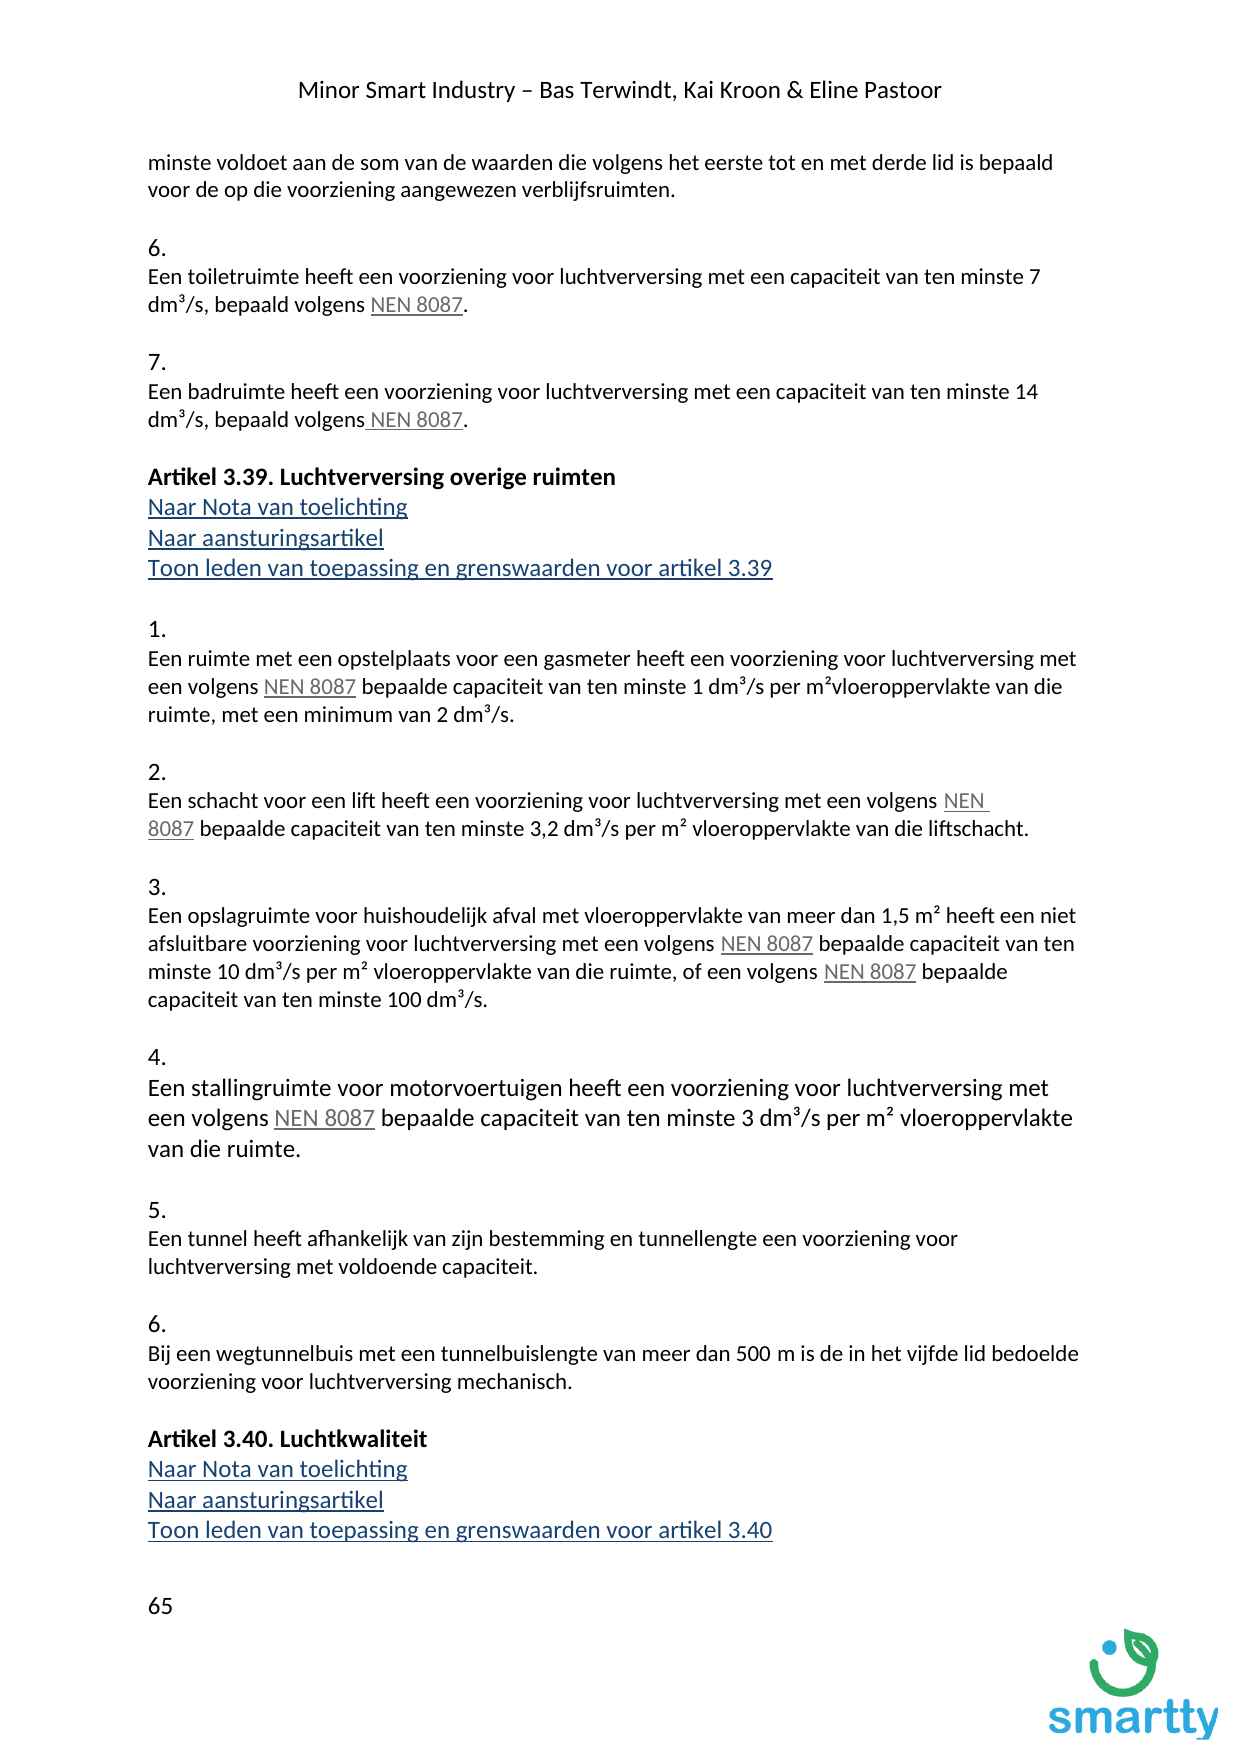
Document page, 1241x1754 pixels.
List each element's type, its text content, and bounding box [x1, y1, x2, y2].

text Bij een wegtunnelbuis met een tunnelbuislengte van meer dan 500 m is de in het vijfde lid bedoelde voorziening voor luchtverversing mechanisch. [148, 1339, 1093, 1395]
text Toon leden van toepassing en grenswaarden voor artikel 3.40 [148, 1514, 1093, 1545]
text 4. [148, 1041, 1093, 1072]
text 2. [148, 756, 1093, 787]
text Een opslagruimte voor huishoudelijk afval met vloeroppervlakte van meer dan 1,5 m² heeft een niet afsluitbare voorziening voor luchtverversing met een volgens NEN 8087 bepaalde capaciteit van ten minste 10 dm³/s per m² vloeroppervlakte van die ruimte, of een volgens NEN 8087 bepaalde capaciteit van ten minste 100 dm³/s. [148, 901, 1093, 1013]
text 5. [148, 1194, 1093, 1224]
picture [1047, 1628, 1218, 1740]
text 3. [148, 871, 1093, 901]
text Naar aansturingsartikel [148, 522, 1093, 552]
text Een badruimte heeft een voorziening voor luchtverversing met een capaciteit van ten minste 14 dm³/s, bepaald volgens NEN 8087. [148, 377, 1093, 433]
text Toon leden van toepassing en grenswaarden voor artikel 3.39 [148, 552, 1093, 583]
text 7. [148, 346, 1093, 377]
text Naar Nota van toelichting [148, 1453, 1093, 1484]
text Artikel 3.40. Luchtkwaliteit [148, 1423, 1093, 1453]
text Een stallingruimte voor motorvoertuigen heeft een voorziening voor luchtverversing met een volgens NEN 8087 bepaalde capaciteit van ten minste 3 dm³/s per m² vloeroppervlakte van die ruimte. [148, 1072, 1093, 1163]
text Een schacht voor een lift heeft een voorziening voor luchtverversing met een volgens NEN 8087 bepaalde capaciteit van ten minste 3,2 dm³/s per m² vloeroppervlakte van die liftschacht. [148, 787, 1093, 843]
text Een tunnel heeft afhankelijk van zijn bestemming en tunnellengte een voorziening voor luchtverversing met voldoende capaciteit. [148, 1224, 1093, 1280]
text Een ruimte met een opstelplaats voor een gasmeter heeft een voorziening voor luchtverversing met een volgens NEN 8087 bepaalde capaciteit van ten minste 1 dm³/s per m²vloeroppervlakte van die ruimte, met een minimum van 2 dm³/s. [148, 644, 1093, 728]
text 6. [148, 232, 1093, 262]
text Naar Nota van toelichting [148, 491, 1093, 522]
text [148, 148, 1093, 204]
text 6. [148, 1308, 1093, 1339]
text Naar aansturingsartikel [148, 1484, 1093, 1514]
text Artikel 3.39. Luchtverversing overige ruimten [148, 461, 1093, 491]
text 1. [148, 613, 1093, 644]
text Een toiletruimte heeft een voorziening voor luchtverversing met een capaciteit van ten minste 7 dm³/s, bepaald volgens NEN 8087. [148, 262, 1093, 318]
